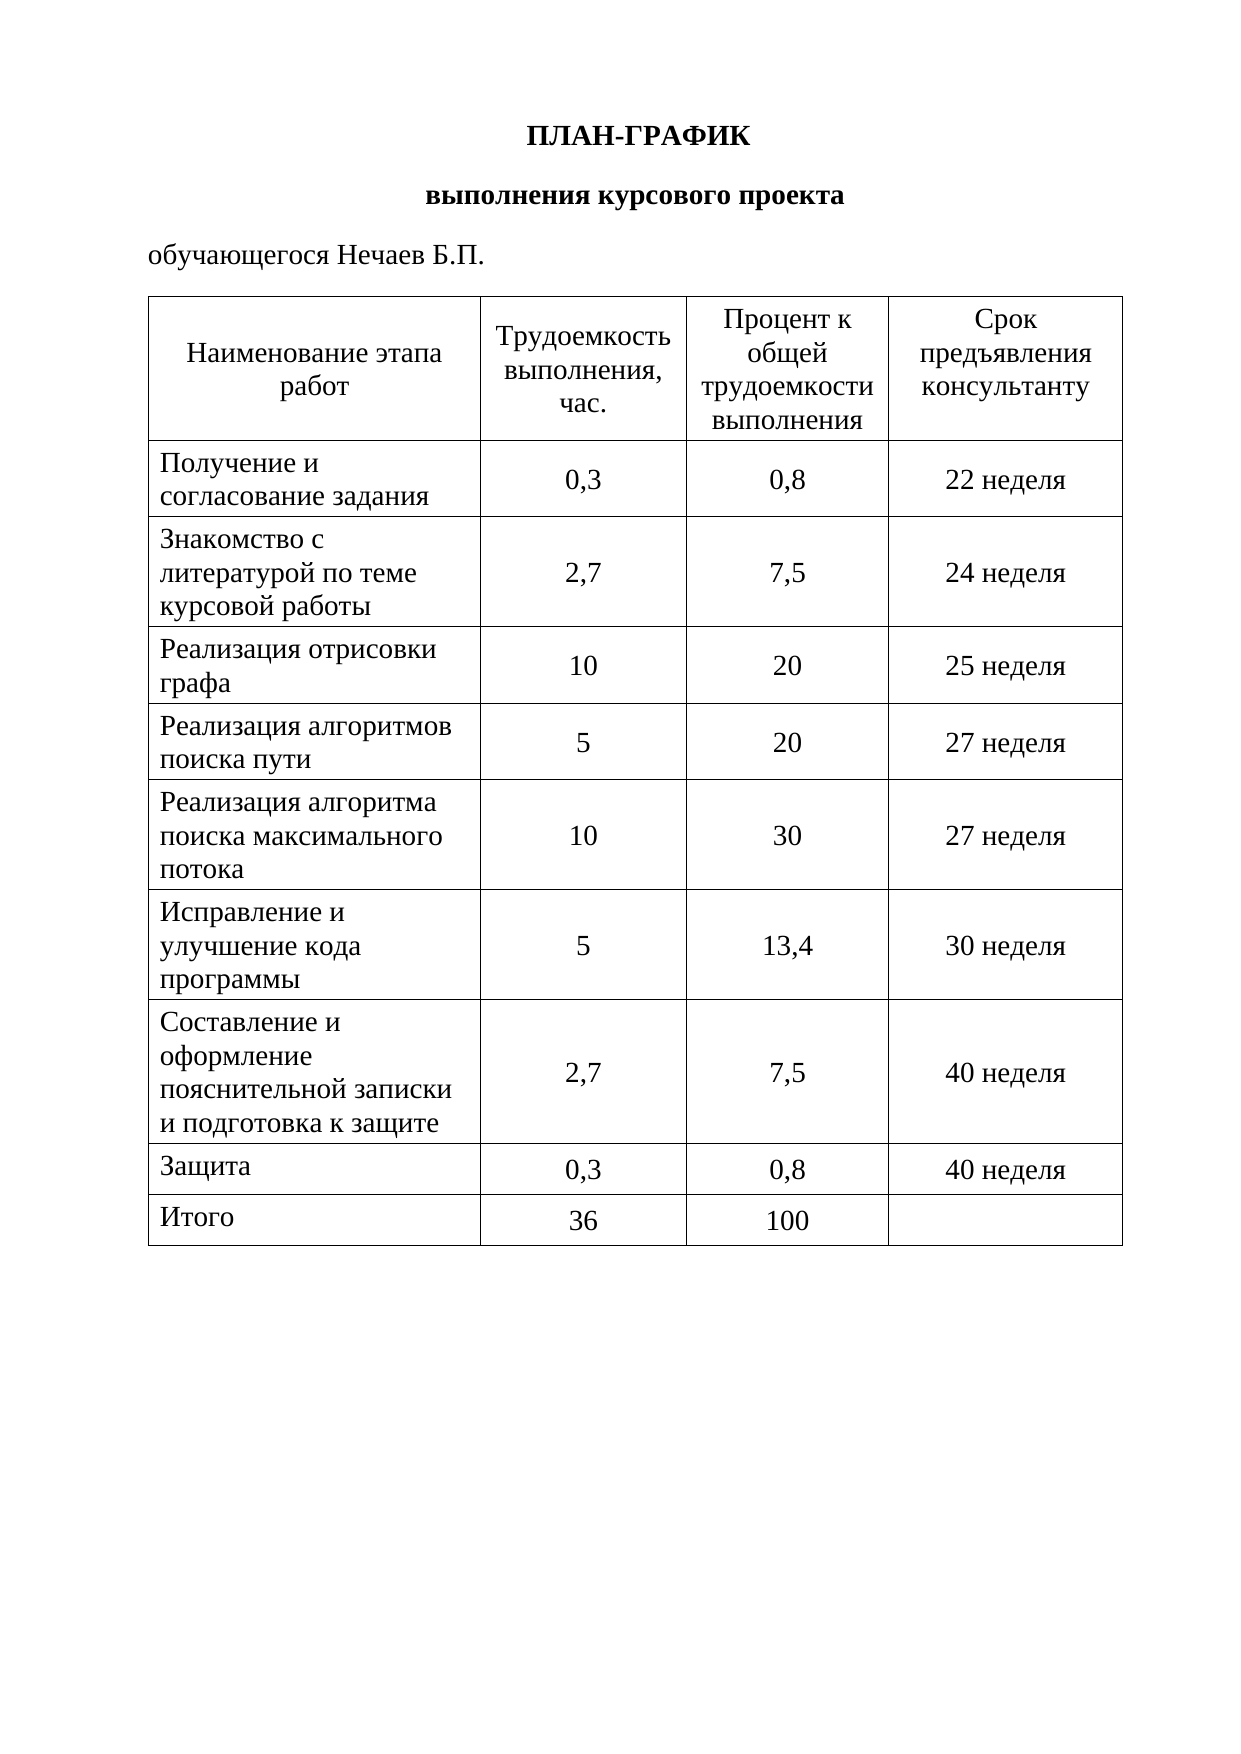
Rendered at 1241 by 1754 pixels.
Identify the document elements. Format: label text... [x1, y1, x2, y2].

table_cell Исправление и улучшение кода программы [149, 890, 480, 999]
table_cell Реализация алгоритмов поиска пути [149, 704, 480, 779]
table_header Срок предъявления консультанту [889, 297, 1122, 440]
table_cell Итого [149, 1195, 480, 1245]
table_cell Защита [149, 1144, 480, 1194]
table_header Наименование этапа работ [149, 297, 480, 440]
table_cell [889, 1195, 1122, 1245]
table_cell Знакомство с литературой по теме курсовой работы [149, 517, 480, 626]
table_header Трудоемкость выполнения, час. [481, 297, 686, 440]
table_cell 40 неделя [889, 1000, 1122, 1143]
text обучающегося Нечаев Б.П. [148, 237, 1122, 270]
table_cell 27 неделя [889, 780, 1122, 889]
table_cell 27 неделя [889, 704, 1122, 779]
table_cell 7,5 [687, 517, 888, 626]
text выполнения курсового проекта [148, 177, 1122, 211]
table_cell 2,7 [481, 1000, 686, 1143]
table_cell 25 неделя [889, 627, 1122, 703]
table_cell 100 [687, 1195, 888, 1245]
table_cell 36 [481, 1195, 686, 1245]
table_cell 24 неделя [889, 517, 1122, 626]
table_cell 5 [481, 890, 686, 999]
table_cell 13,4 [687, 890, 888, 999]
table_cell 0,3 [481, 1144, 686, 1194]
table_cell 30 [687, 780, 888, 889]
table_cell 40 неделя [889, 1144, 1122, 1194]
table_cell Реализация отрисовки графа [149, 627, 480, 703]
table_cell 2,7 [481, 517, 686, 626]
table_cell 10 [481, 780, 686, 889]
text ПЛАН-ГРАФИК [148, 118, 1122, 152]
table_cell Составление и оформление пояснительной записки и подготовка к защите [149, 1000, 480, 1143]
table_header Процент к общей трудоемкости выполнения [687, 297, 888, 440]
table_cell 10 [481, 627, 686, 703]
table_cell 20 [687, 704, 888, 779]
table_cell 7,5 [687, 1000, 888, 1143]
table_cell 30 неделя [889, 890, 1122, 999]
table_cell 20 [687, 627, 888, 703]
table_cell 0,3 [481, 441, 686, 516]
table_cell 5 [481, 704, 686, 779]
table_cell 22 неделя [889, 441, 1122, 516]
table_cell 0,8 [687, 1144, 888, 1194]
table_cell 0,8 [687, 441, 888, 516]
table_cell Получение и согласование задания [149, 441, 480, 516]
table_cell Реализация алгоритма поиска максимального потока [149, 780, 480, 889]
